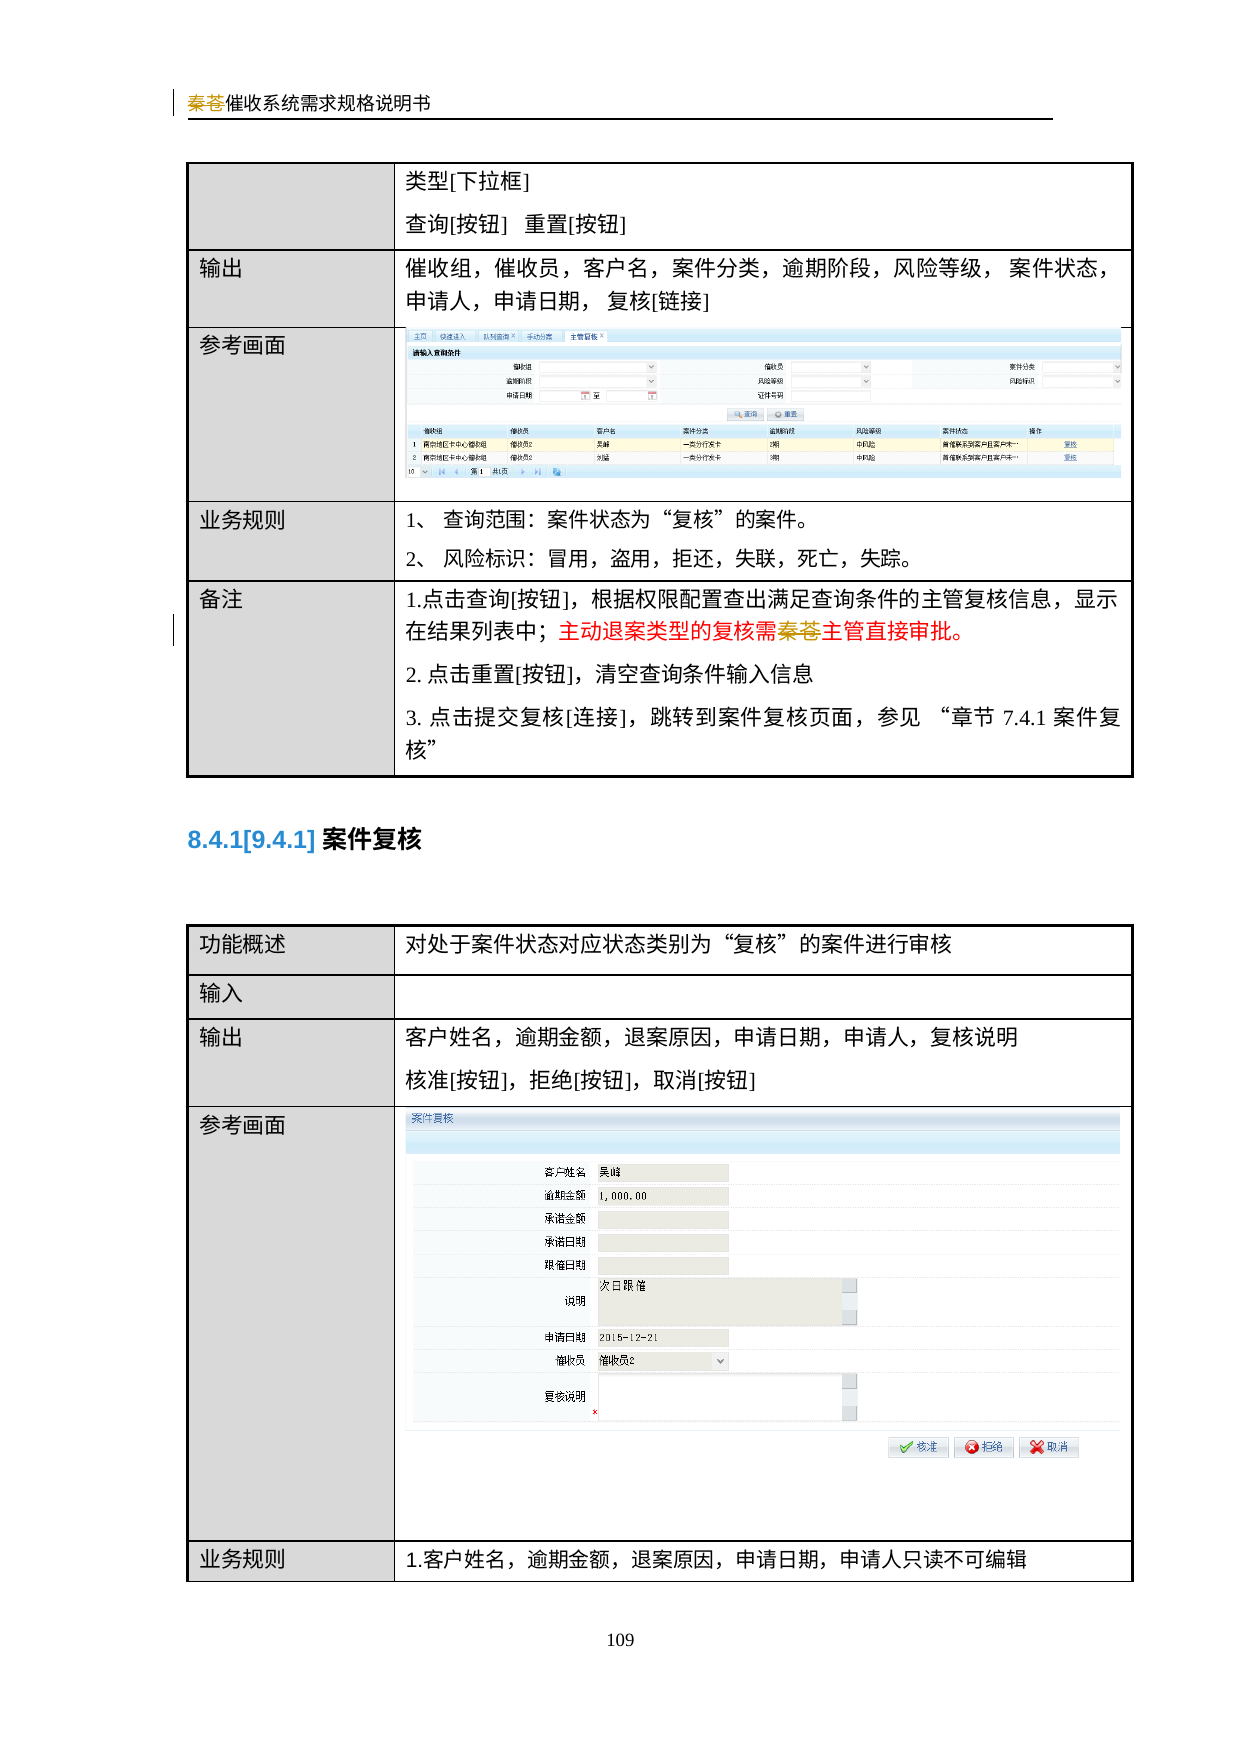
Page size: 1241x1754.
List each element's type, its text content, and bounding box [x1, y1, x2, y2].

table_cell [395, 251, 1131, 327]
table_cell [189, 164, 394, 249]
picture [405, 1107, 1120, 1519]
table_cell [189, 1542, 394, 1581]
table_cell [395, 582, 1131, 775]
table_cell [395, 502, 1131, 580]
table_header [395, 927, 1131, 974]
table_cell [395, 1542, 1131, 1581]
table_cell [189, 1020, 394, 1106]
subtitle 案件复核 [187, 805, 1053, 870]
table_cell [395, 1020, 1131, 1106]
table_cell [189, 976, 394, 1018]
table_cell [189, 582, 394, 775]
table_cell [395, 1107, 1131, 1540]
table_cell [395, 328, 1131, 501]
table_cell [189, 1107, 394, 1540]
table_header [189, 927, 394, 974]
picture [405, 327, 1122, 478]
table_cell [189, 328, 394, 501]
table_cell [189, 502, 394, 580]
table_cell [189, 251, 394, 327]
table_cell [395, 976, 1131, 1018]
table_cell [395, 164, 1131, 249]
